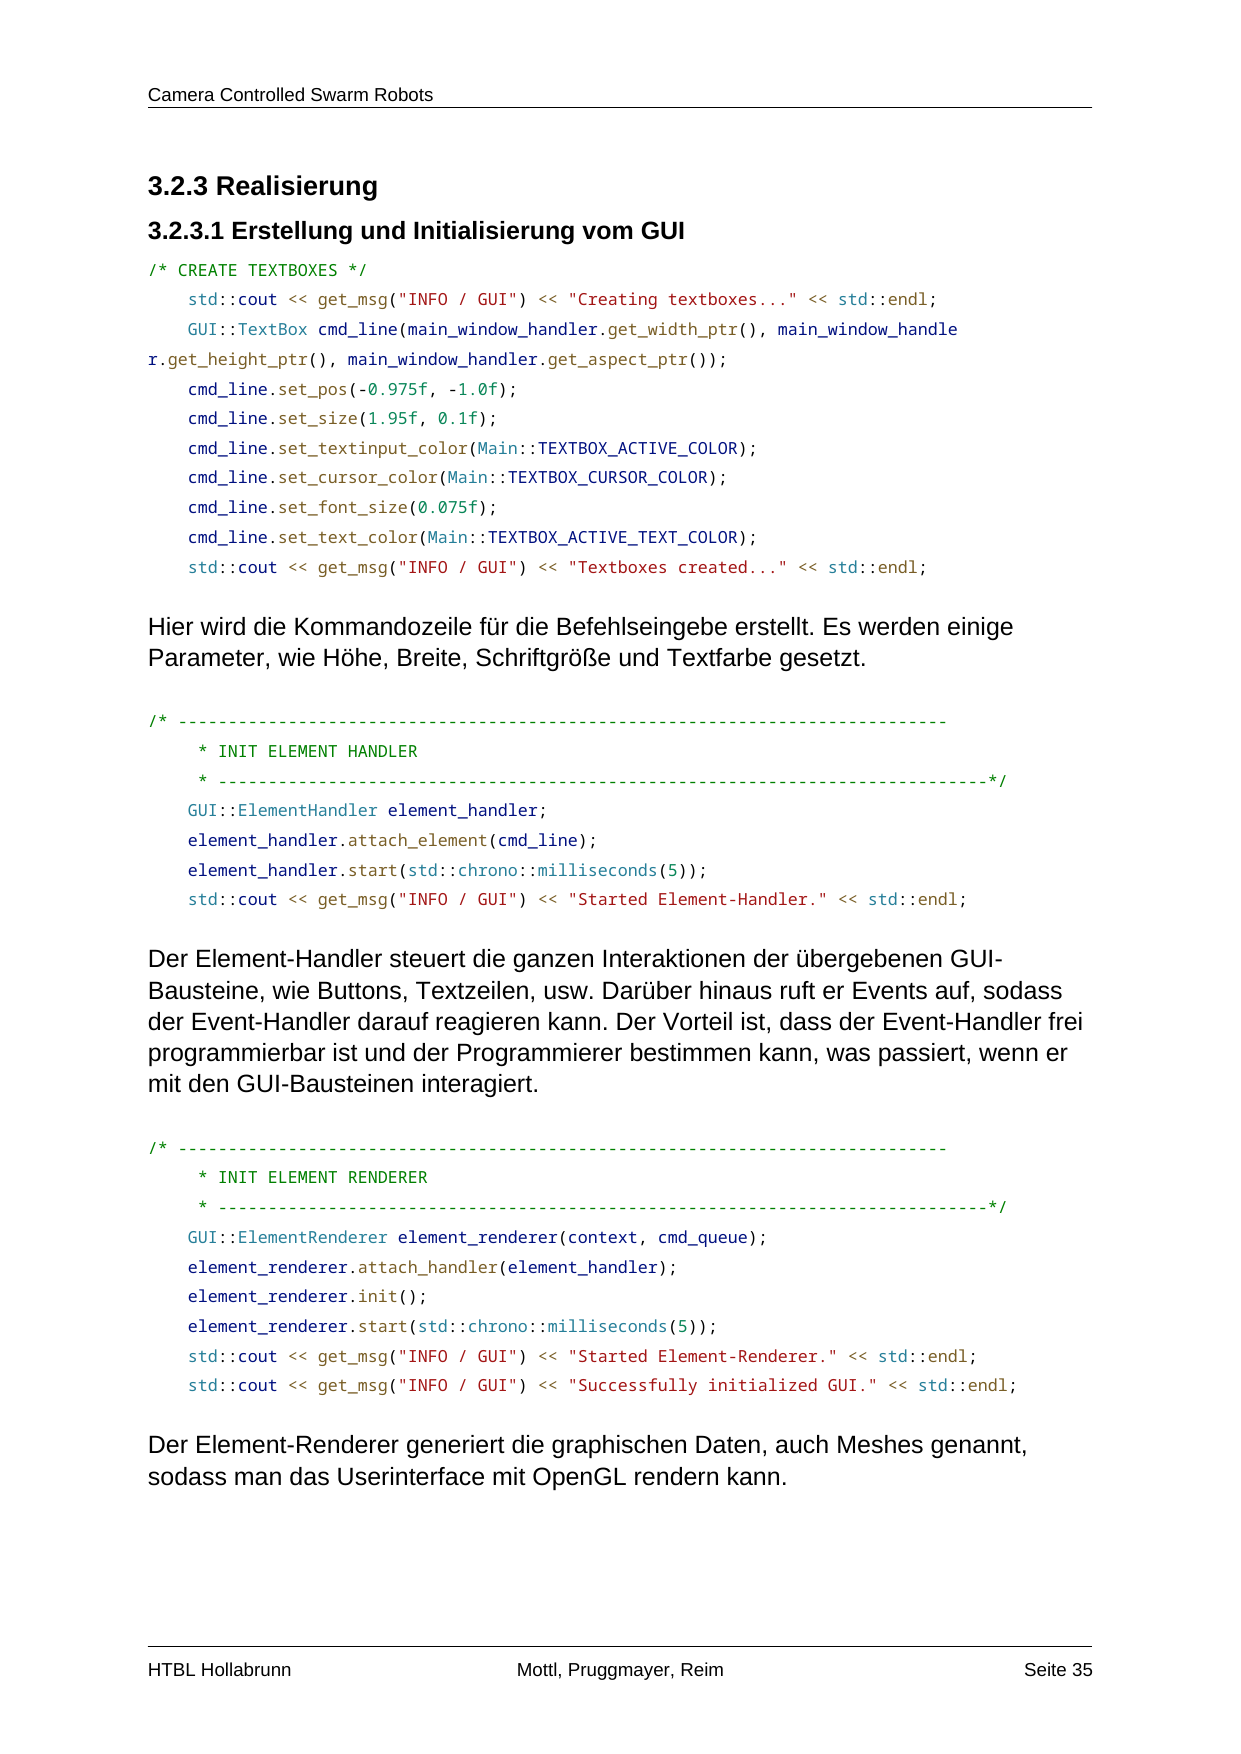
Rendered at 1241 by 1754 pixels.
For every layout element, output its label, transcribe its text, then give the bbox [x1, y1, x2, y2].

subtitle Erstellung und Initialisierung vom GUI [148, 214, 1092, 245]
text * -----------------------------------------------------------------------------*/ [148, 1189, 1092, 1218]
text element_renderer.init(); [148, 1278, 1092, 1308]
text GUI::ElementRenderer element_renderer(context, cmd_queue); [148, 1218, 1092, 1248]
text * -----------------------------------------------------------------------------*/ [148, 762, 1092, 792]
text std::cout << get_msg("INFO / GUI") << "Creating textboxes..." << std::endl; [148, 281, 1092, 311]
text cmd_line.set_pos(-0.975f, -1.0f); [148, 370, 1092, 400]
text * INIT ELEMENT HANDLER [148, 733, 1092, 762]
text Der Element-Handler steuert die ganzen Interaktionen der übergebenen GUI-Bausteine, wie Buttons, Textzeilen, usw. Darüber hinaus ruft er Events auf, sodass der Event-Handler darauf reagieren kann. Der Vorteil ist, dass der Event-Handler frei programmierbar ist und der Programmierer bestimmen kann, was passiert, wenn er mit den GUI-Bausteinen interagiert. [148, 942, 1092, 1098]
text /* ----------------------------------------------------------------------------- [148, 1129, 1092, 1159]
text Der Element-Renderer generiert die graphischen Daten, auch Meshes genannt, sodass man das Userinterface mit OpenGL rendern kann. [148, 1428, 1092, 1490]
text element_renderer.start(std::chrono::milliseconds(5)); [148, 1308, 1092, 1337]
text /* ----------------------------------------------------------------------------- [148, 703, 1092, 733]
text cmd_line.set_text_color(Main::TEXTBOX_ACTIVE_TEXT_COLOR); [148, 518, 1092, 548]
text cmd_line.set_font_size(0.075f); [148, 489, 1092, 518]
text cmd_line.set_size(1.95f, 0.1f); [148, 400, 1092, 429]
text std::cout << get_msg("INFO / GUI") << "Started Element-Renderer." << std::endl; [148, 1337, 1092, 1367]
text GUI::ElementHandler element_handler; [148, 792, 1092, 822]
text /* CREATE TEXTBOXES */ [148, 251, 1092, 281]
text std::cout << get_msg("INFO / GUI") << "Started Element-Handler." << std::endl; [148, 881, 1092, 911]
text GUI::TextBox cmd_line(main_window_handler.get_width_ptr(), main_window_handler.get_height_ptr(), main_window_handler.get_aspect_ptr()); [148, 311, 1092, 370]
text * INIT ELEMENT RENDERER [148, 1159, 1092, 1189]
text std::cout << get_msg("INFO / GUI") << "Successfully initialized GUI." << std::endl; [148, 1367, 1092, 1397]
text cmd_line.set_textinput_color(Main::TEXTBOX_ACTIVE_COLOR); [148, 429, 1092, 459]
text element_handler.start(std::chrono::milliseconds(5)); [148, 851, 1092, 881]
text Hier wird die Kommandozeile für die Befehlseingebe erstellt. Es werden einige Parameter, wie Höhe, Breite, Schriftgröße und Textfarbe gesetzt. [148, 609, 1092, 672]
text element_renderer.attach_handler(element_handler); [148, 1248, 1092, 1278]
text std::cout << get_msg("INFO / GUI") << "Textboxes created..." << std::endl; [148, 548, 1092, 578]
text element_handler.attach_element(cmd_line); [148, 822, 1092, 851]
subtitle Realisierung [148, 170, 1092, 201]
text cmd_line.set_cursor_color(Main::TEXTBOX_CURSOR_COLOR); [148, 459, 1092, 489]
